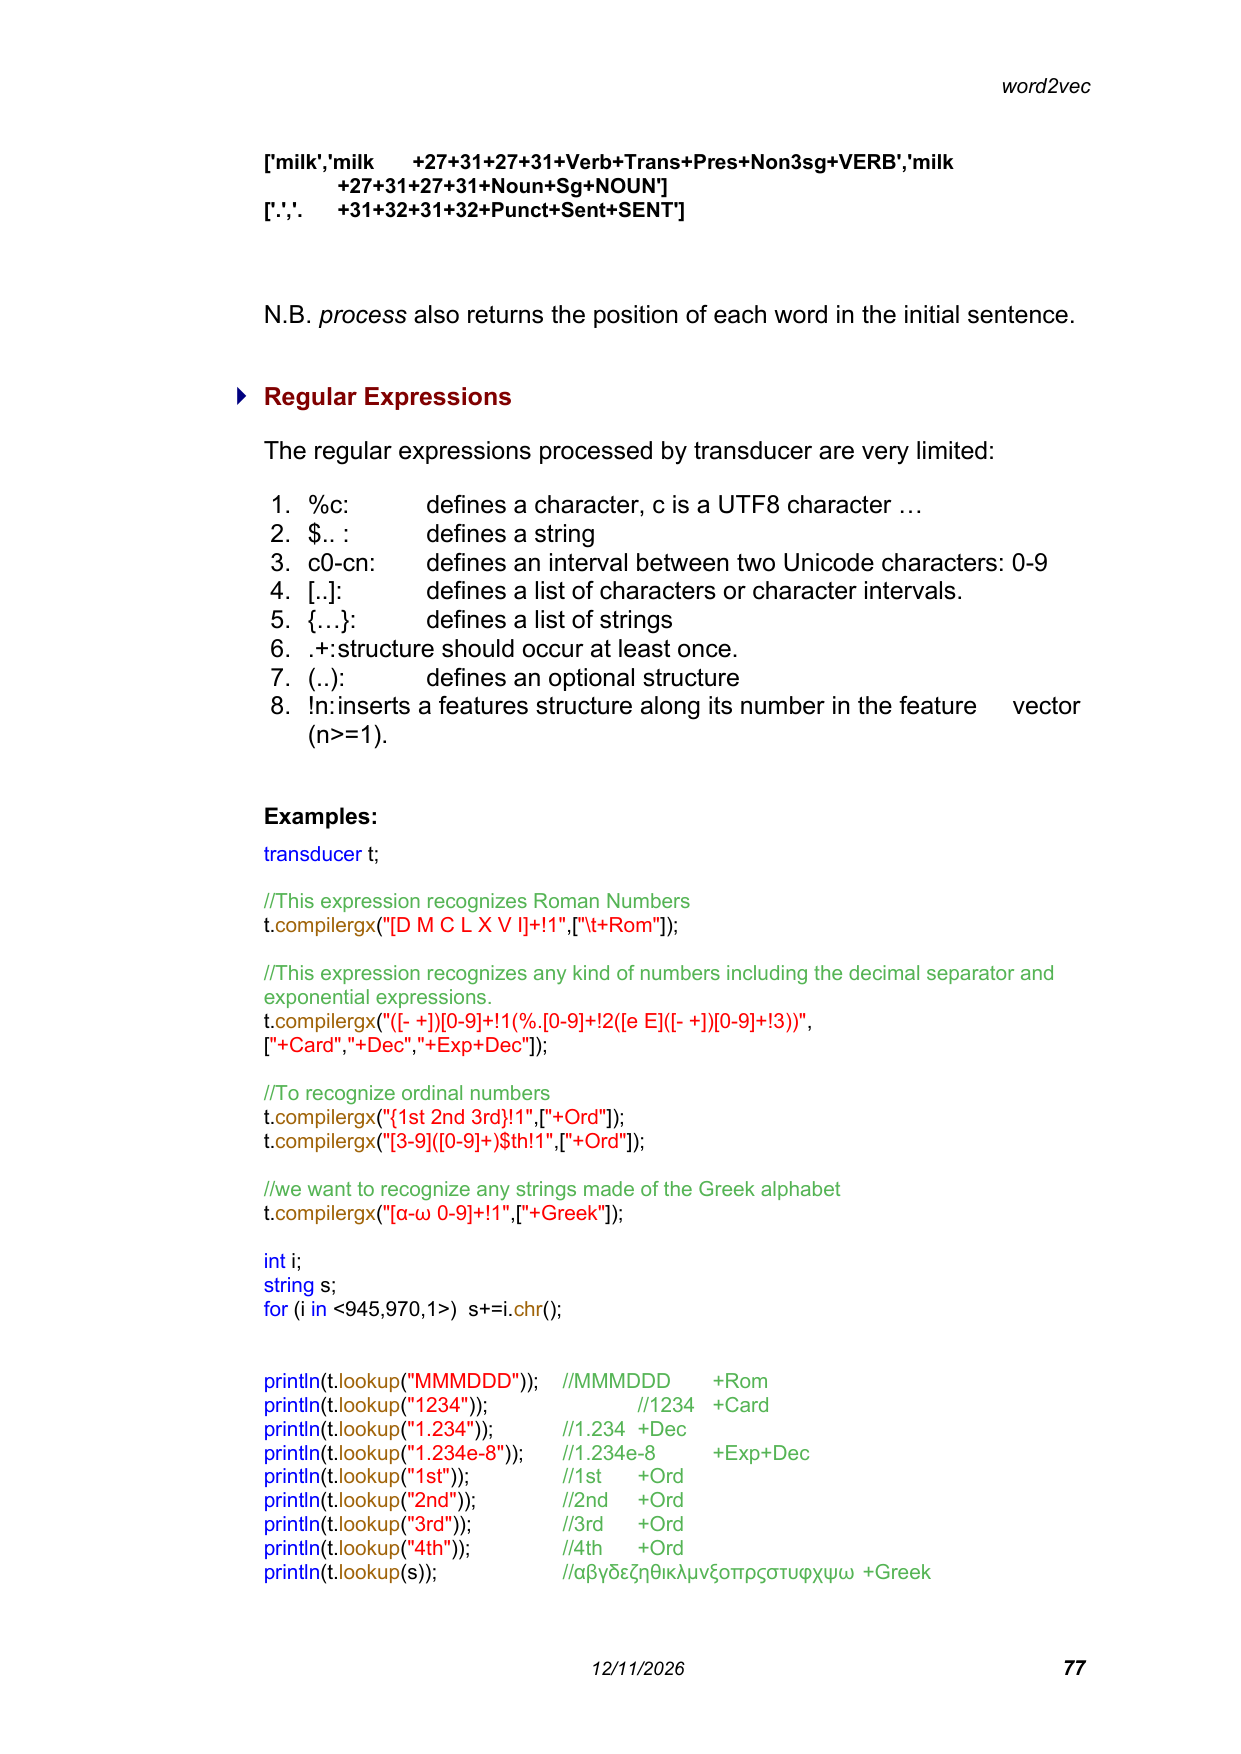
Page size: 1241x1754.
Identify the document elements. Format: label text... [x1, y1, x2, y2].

text string s; [263, 1273, 1090, 1297]
text //This expression recognizes any kind of numbers including the decimal separator and exponential expressions. [263, 961, 1090, 1009]
text ['.','. +31+32+31+32+Punct+Sent+SENT'] [263, 198, 1090, 222]
text println(t.lookup("1.234")); //1.234 +Dec [263, 1416, 1090, 1440]
text N.B. process also returns the position of each word in the initial sentence. [263, 299, 1090, 328]
text println(t.lookup("1234")); //1234 +Card [263, 1392, 1090, 1416]
text println(t.lookup("1st")); //1st +Ord [263, 1464, 1090, 1488]
text println(t.lookup("1.234e-8")); //1.234e-8 +Exp+Dec [263, 1440, 1090, 1464]
text //This expression recognizes Roman Numbers [263, 889, 1090, 913]
text t.compilergx("[α-ω 0-9]+!1",["+Greek"]); [263, 1201, 1090, 1225]
text transducer t; [263, 841, 1090, 865]
list c0-cn: defines an interval between two Unicode characters: 0-9 [270, 548, 1090, 576]
list %c: defines a character, c is a UTF8 character … [270, 490, 1090, 519]
subtitle Examples: [263, 803, 1090, 829]
text The regular expressions processed by transducer are very limited: [263, 436, 1090, 465]
text t.compilergx("{1st 2nd 3rd}!1",["+Ord"]); [263, 1105, 1090, 1129]
text t.compilergx("[3-9]([0-9]+)$th!1",["+Ord"]); [263, 1129, 1090, 1153]
text t.compilergx("([- +])[0-9]+!1(%.[0-9]+!2([e E]([- +])[0-9]+!3))",["+Card","+Dec","+Exp+Dec"]); [263, 1009, 1090, 1057]
text println(t.lookup("MMMDDD")); //MMMDDD +Rom [263, 1368, 1090, 1392]
text t.compilergx("[D M C L X V I]+!1",["\t+Rom"]); [263, 913, 1090, 937]
text println(t.lookup(s)); //αβγδεζηθικλμνξοπρςστυφχψω +Greek [263, 1560, 1090, 1584]
text //To recognize ordinal numbers [263, 1081, 1090, 1105]
text int i; [263, 1249, 1090, 1273]
list .+: structure should occur at least once. [270, 634, 1090, 663]
text for (i in <945,970,1>) s+=i.chr(); [263, 1297, 1090, 1321]
text //we want to recognize any strings made of the Greek alphabet [263, 1177, 1090, 1201]
text ['milk','milk +27+31+27+31+Verb+Trans+Pres+Non3sg+VERB','milk +27+31+27+31+Noun+Sg+NOUN'] [263, 150, 1090, 198]
list {…}: defines a list of strings [270, 605, 1090, 634]
list !n: inserts a features structure along its number in the feature vector (n>=1). [270, 691, 1090, 749]
text println(t.lookup("3rd")); //3rd +Ord [263, 1512, 1090, 1536]
text println(t.lookup("2nd")); //2nd +Ord [263, 1488, 1090, 1512]
text println(t.lookup("4th")); //4th +Ord [263, 1536, 1090, 1560]
list [..]: defines a list of characters or character intervals. [270, 576, 1090, 605]
subtitle Regular Expressions [226, 382, 1090, 411]
list $.. : defines a string [270, 519, 1090, 548]
list (..): defines an optional structure [270, 663, 1090, 691]
